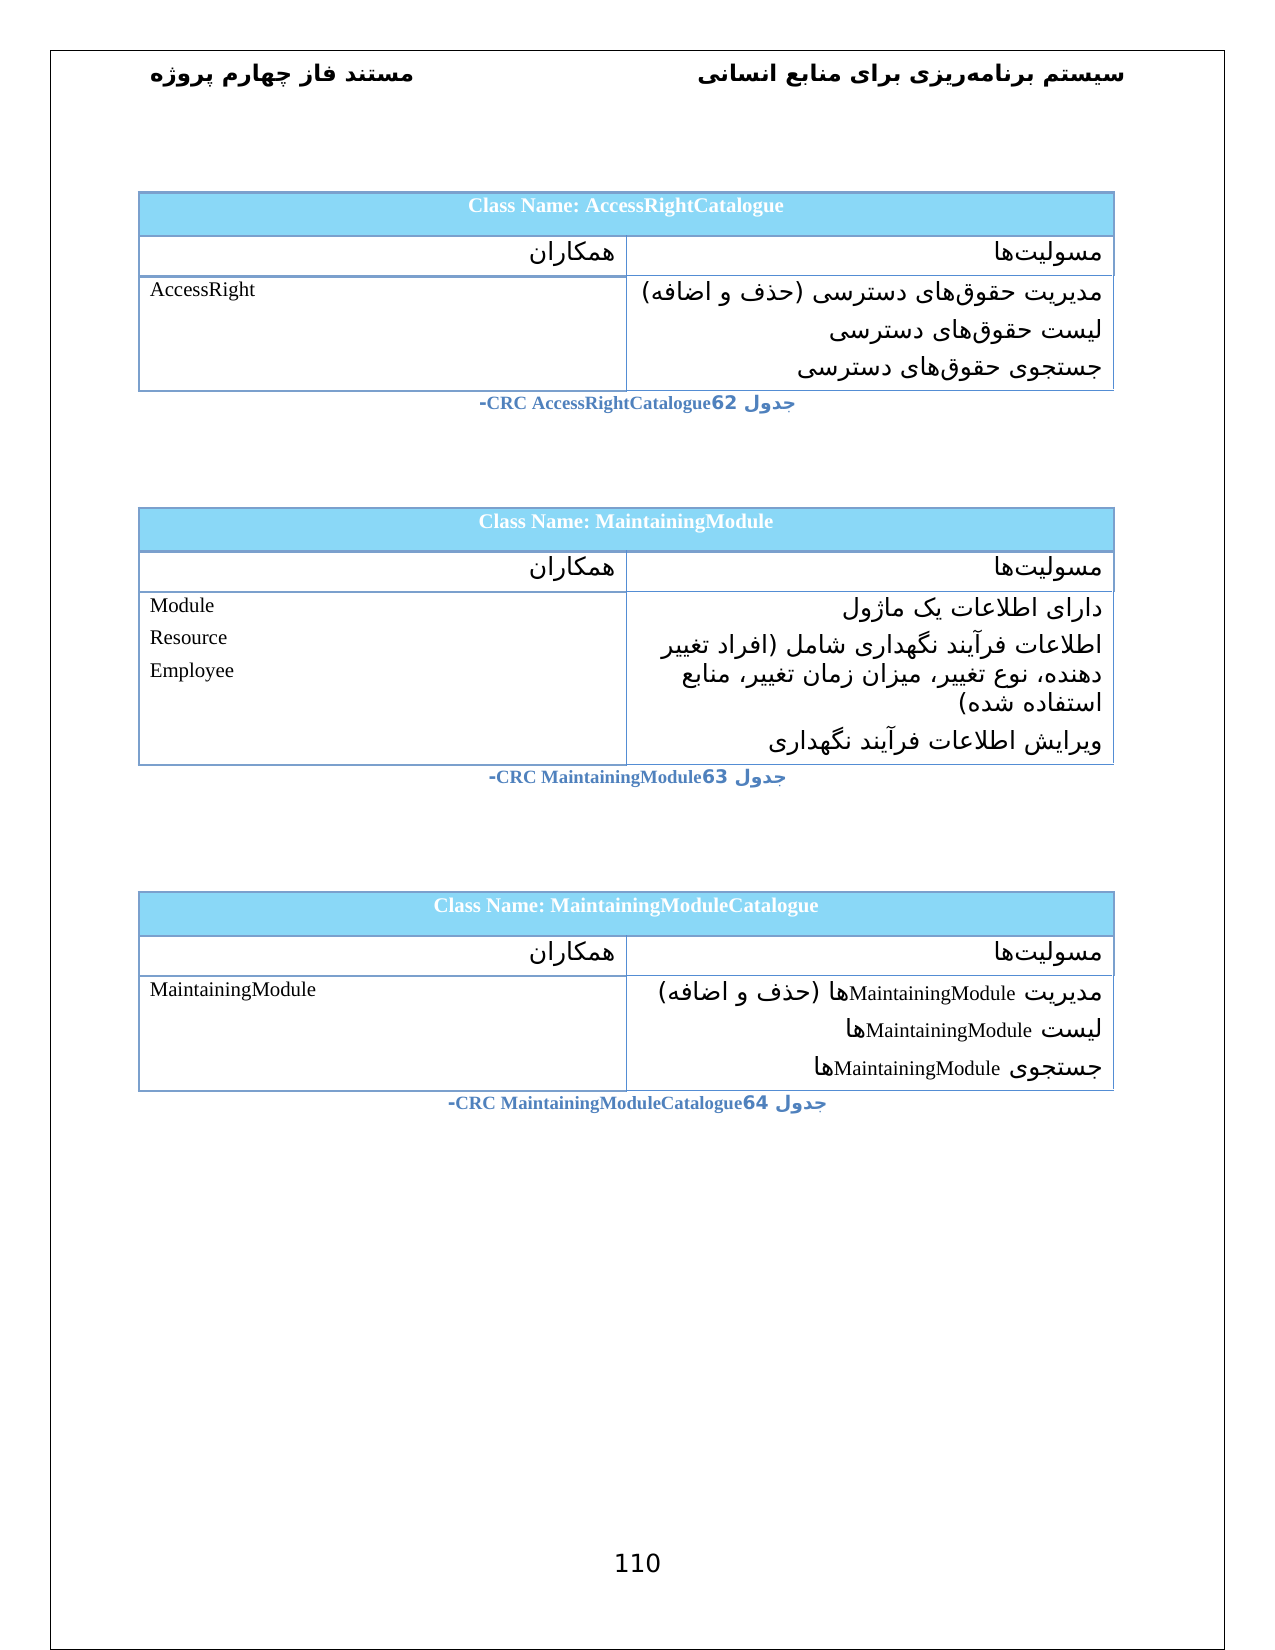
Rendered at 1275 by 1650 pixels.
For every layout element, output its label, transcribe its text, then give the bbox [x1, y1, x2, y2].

table_header Class Name: AccessRightCatalogue [140, 194, 1113, 235]
table_header Class Name: MaintainingModuleCatalogue [140, 893, 1113, 935]
table_cell مسولیت‌ها [627, 937, 1113, 975]
table_cell همکاران [140, 237, 626, 275]
text جدول 62CRC AccessRightCatalogue- [150, 392, 1125, 414]
table_cell مدیریت MaintainingModuleها (حذف و اضافه) لیست MaintainingModuleها جستجوی MaintainingModuleها [627, 975, 1114, 1090]
text جدول 64CRC MaintainingModuleCatalogue- [150, 1092, 1125, 1114]
table_cell دارای اطلاعات‌ یک ماژول اطلاعات فرآیند نگهداری شامل (افراد تغییر دهنده، نوع تغییر، میزان زمان تغییر، منابع استفاده شده) ویرایش اطلاعات فرآیند نگهداری [627, 591, 1113, 763]
table_cell همکاران [140, 553, 626, 591]
table_cell AccessRight [140, 278, 626, 390]
table_cell مسولیت‌ها [627, 553, 1113, 591]
table_cell Module Resource Employee [140, 593, 626, 763]
table_cell MaintainingModule [140, 977, 626, 1090]
table_header Class Name: MaintainingModule [140, 509, 1113, 550]
table_cell همکاران [140, 937, 626, 975]
table_cell مدیریت حقوق‌های دسترسی‌ (حذف و اضافه) لیست حقوق‌های دسترسی‌ جستجوی حقوق‌های دسترسی‌ [627, 275, 1114, 390]
text جدول 63CRC MaintainingModule- [150, 766, 1125, 788]
table_cell مسولیت‌ها [627, 237, 1113, 275]
